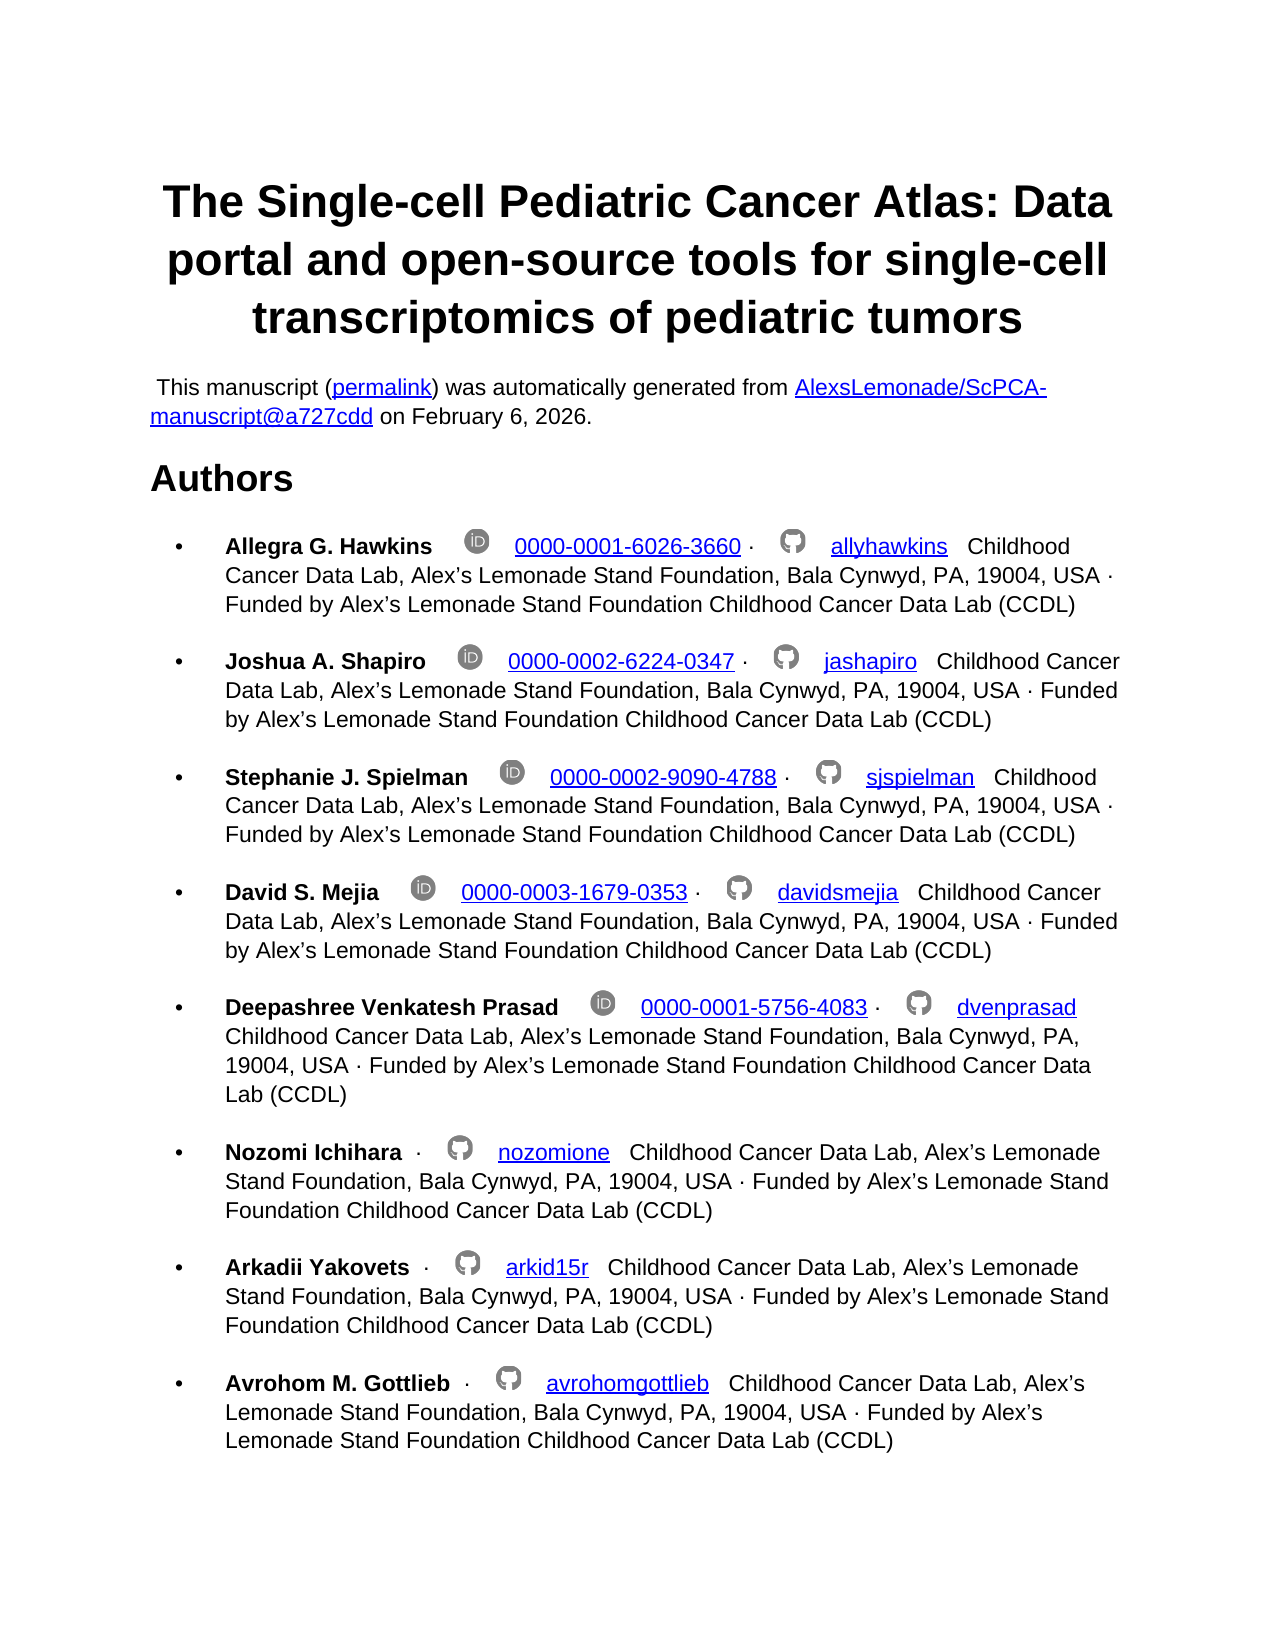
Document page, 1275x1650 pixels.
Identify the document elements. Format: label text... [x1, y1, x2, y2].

picture [457, 644, 483, 670]
list Avrohom M. Gottlieb · avrohomgottlieb Childhood Cancer Data Lab, Alex’s Lemonade Stand Foundation, Bala Cynwyd, PA, 19004, USA · Funded by Alex’s Lemonade Stand Foundation Childhood Cancer Data Lab (CCDL) [175, 1366, 1125, 1454]
picture [464, 529, 490, 554]
list Arkadii Yakovets · arkid15r Childhood Cancer Data Lab, Alex’s Lemonade Stand Foundation, Bala Cynwyd, PA, 19004, USA · Funded by Alex’s Lemonade Stand Foundation Childhood Cancer Data Lab (CCDL) [175, 1251, 1125, 1338]
picture [455, 1250, 481, 1276]
picture [773, 644, 799, 670]
picture [816, 760, 842, 785]
picture [496, 1366, 522, 1391]
picture [499, 760, 525, 785]
title The Single-cell Pediatric Cancer Atlas: Data portal and open-source tools for single-cell transcriptomics of pediatric tumors [150, 175, 1125, 343]
list Nozomi Ichihara · nozomione Childhood Cancer Data Lab, Alex’s Lemonade Stand Foundation, Bala Cynwyd, PA, 19004, USA · Funded by Alex’s Lemonade Stand Foundation Childhood Cancer Data Lab (CCDL) [175, 1135, 1125, 1223]
list Allegra G. Hawkins 0000-0001-6026-3660 · allyhawkins Childhood Cancer Data Lab, Alex’s Lemonade Stand Foundation, Bala Cynwyd, PA, 19004, USA · Funded by Alex’s Lemonade Stand Foundation Childhood Cancer Data Lab (CCDL) [175, 529, 1125, 617]
picture [590, 990, 616, 1016]
text This manuscript (permalink) was automatically generated from AlexsLemonade/ScPCA-manuscript@a727cdd on February 6, 2026. [150, 374, 1125, 429]
picture [410, 875, 436, 901]
list Stephanie J. Spielman 0000-0002-9090-4788 · sjspielman Childhood Cancer Data Lab, Alex’s Lemonade Stand Foundation, Bala Cynwyd, PA, 19004, USA · Funded by Alex’s Lemonade Stand Foundation Childhood Cancer Data Lab (CCDL) [175, 760, 1125, 848]
picture [906, 990, 932, 1016]
list Deepashree Venkatesh Prasad 0000-0001-5756-4083 · dvenprasad Childhood Cancer Data Lab, Alex’s Lemonade Stand Foundation, Bala Cynwyd, PA, 19004, USA · Funded by Alex’s Lemonade Stand Foundation Childhood Cancer Data Lab (CCDL) [175, 991, 1125, 1107]
picture [727, 875, 752, 901]
picture [447, 1135, 473, 1161]
list David S. Mejia 0000-0003-1679-0353 · davidsmejia Childhood Cancer Data Lab, Alex’s Lemonade Stand Foundation, Bala Cynwyd, PA, 19004, USA · Funded by Alex’s Lemonade Stand Foundation Childhood Cancer Data Lab (CCDL) [175, 875, 1125, 963]
picture [780, 529, 806, 554]
subtitle Authors [150, 457, 1125, 500]
list Joshua A. Shapiro 0000-0002-6224-0347 · jashapiro Childhood Cancer Data Lab, Alex’s Lemonade Stand Foundation, Bala Cynwyd, PA, 19004, USA · Funded by Alex’s Lemonade Stand Foundation Childhood Cancer Data Lab (CCDL) [175, 644, 1125, 732]
